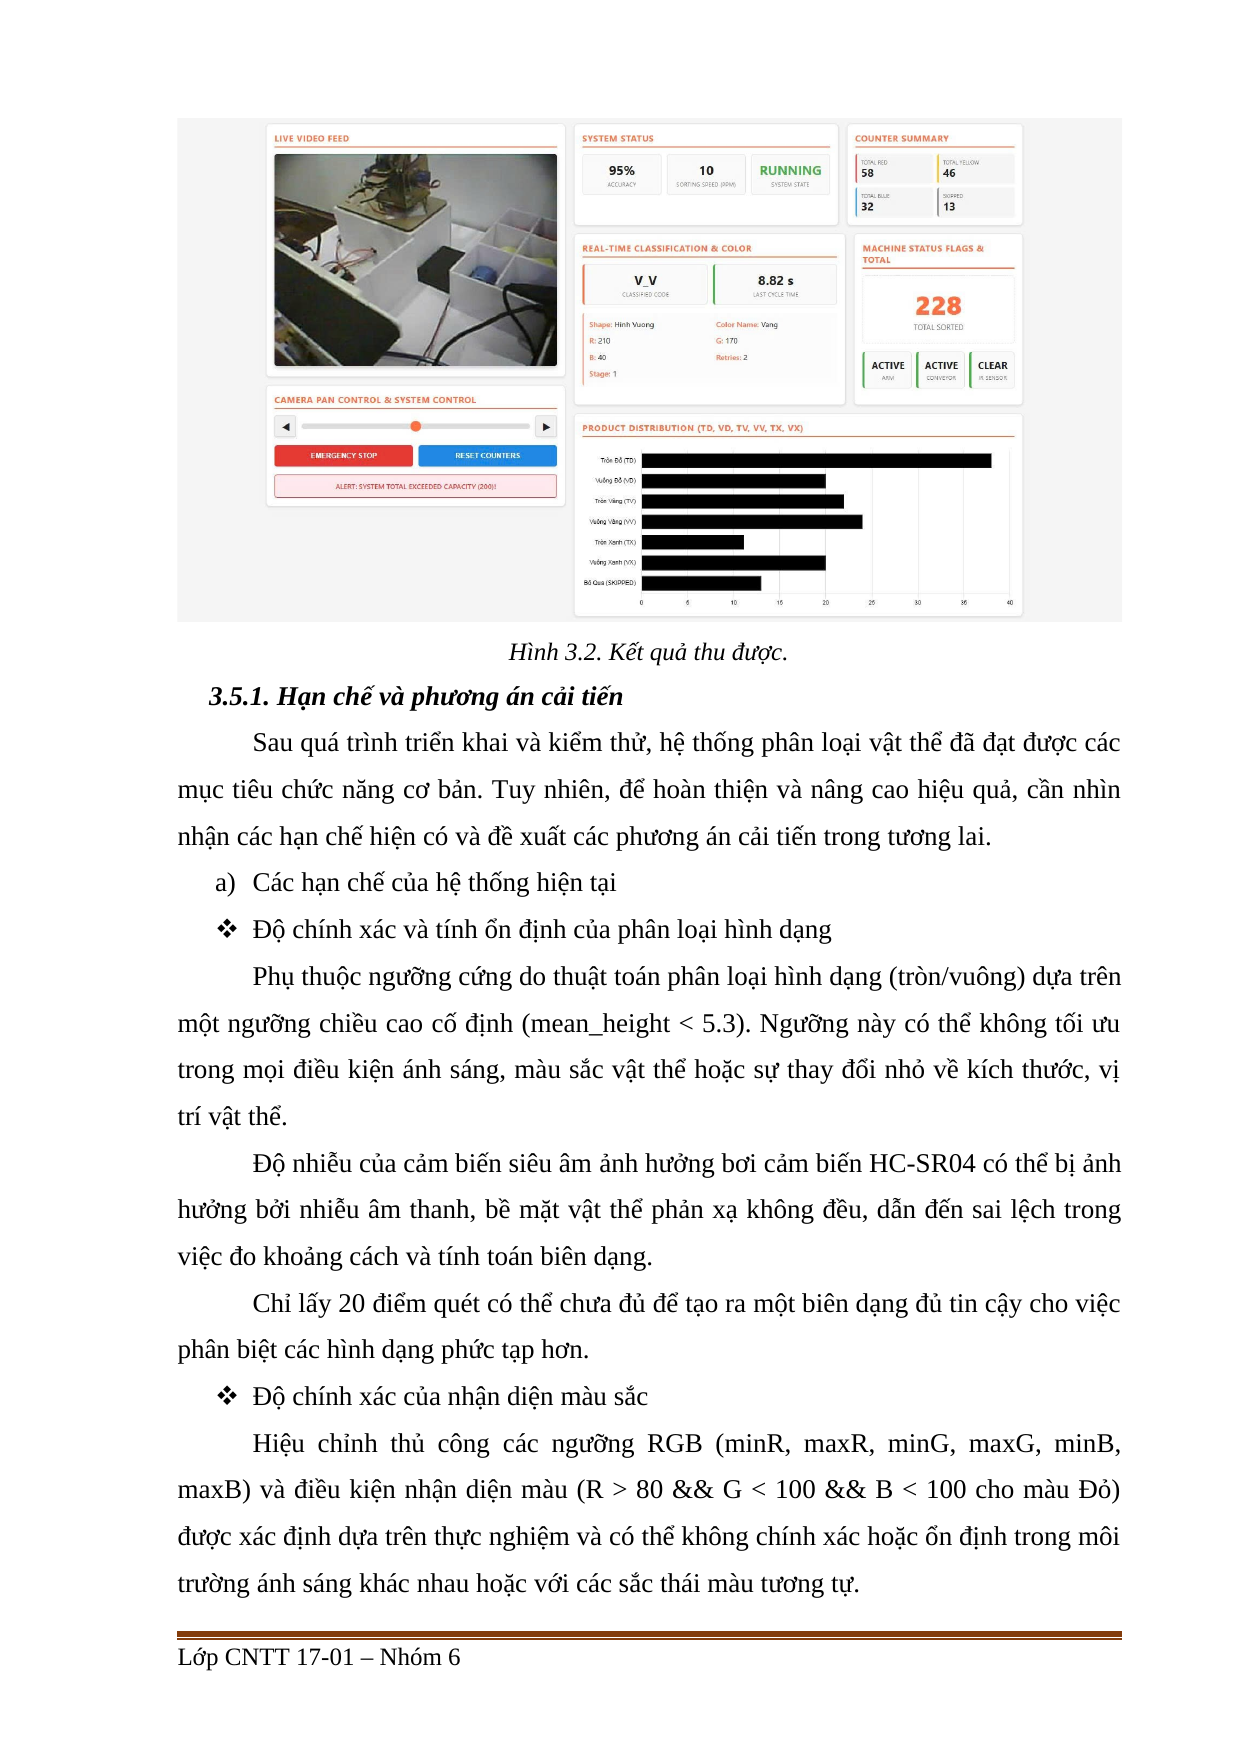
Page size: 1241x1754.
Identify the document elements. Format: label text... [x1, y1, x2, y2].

text Hình 3.2. Kết quả thu được. [177, 637, 1122, 665]
picture [177, 118, 1123, 622]
list Các hạn chế của hệ thống hiện tại [215, 866, 1122, 898]
text Độ nhiễu của cảm biến siêu âm ảnh hưởng bơi cảm biến HC-SR04 có thể bị ảnh hưởng bởi nhiễu âm thanh, bề mặt vật thể phản xạ không đều, dẫn đến sai lệch trong việc đo khoảng cách và tính toán biên dạng. [177, 1147, 1122, 1271]
text Hiệu chỉnh thủ công các ngưỡng RGB (minR, maxR, minG, maxG, minB, maxB) và điều kiện nhận diện màu (R > 80 && G < 100 && B < 100 cho màu Đỏ) được xác định dựa trên thực nghiệm và có thể không chính xác hoặc ổn định trong môi trường ánh sáng khác nhau hoặc với các sắc thái màu tương tự. [177, 1427, 1122, 1598]
subtitle 3.5.1. Hạn chế và phương án cải tiến [209, 680, 1122, 711]
list Độ chính xác của nhận diện màu sắc [215, 1380, 1122, 1411]
text Sau quá trình triển khai và kiểm thử, hệ thống phân loại vật thể đã đạt được các mục tiêu chức năng cơ bản. Tuy nhiên, để hoàn thiện và nâng cao hiệu quả, cần nhìn nhận các hạn chế hiện có và đề xuất các phương án cải tiến trong tương lai. [177, 726, 1122, 851]
text Chỉ lấy 20 điểm quét có thể chưa đủ để tạo ra một biên dạng đủ tin cậy cho việc phân biệt các hình dạng phức tạp hơn. [177, 1287, 1122, 1364]
text Phụ thuộc ngưỡng cứng do thuật toán phân loại hình dạng (tròn/vuông) dựa trên một ngưỡng chiều cao cố định (mean_height < 5.3). Ngưỡng này có thể không tối ưu trong mọi điều kiện ánh sáng, màu sắc vật thể hoặc sự thay đổi nhỏ về kích thước, vị trí vật thể. [177, 960, 1122, 1131]
list Độ chính xác và tính ổn định của phân loại hình dạng [215, 913, 1122, 944]
